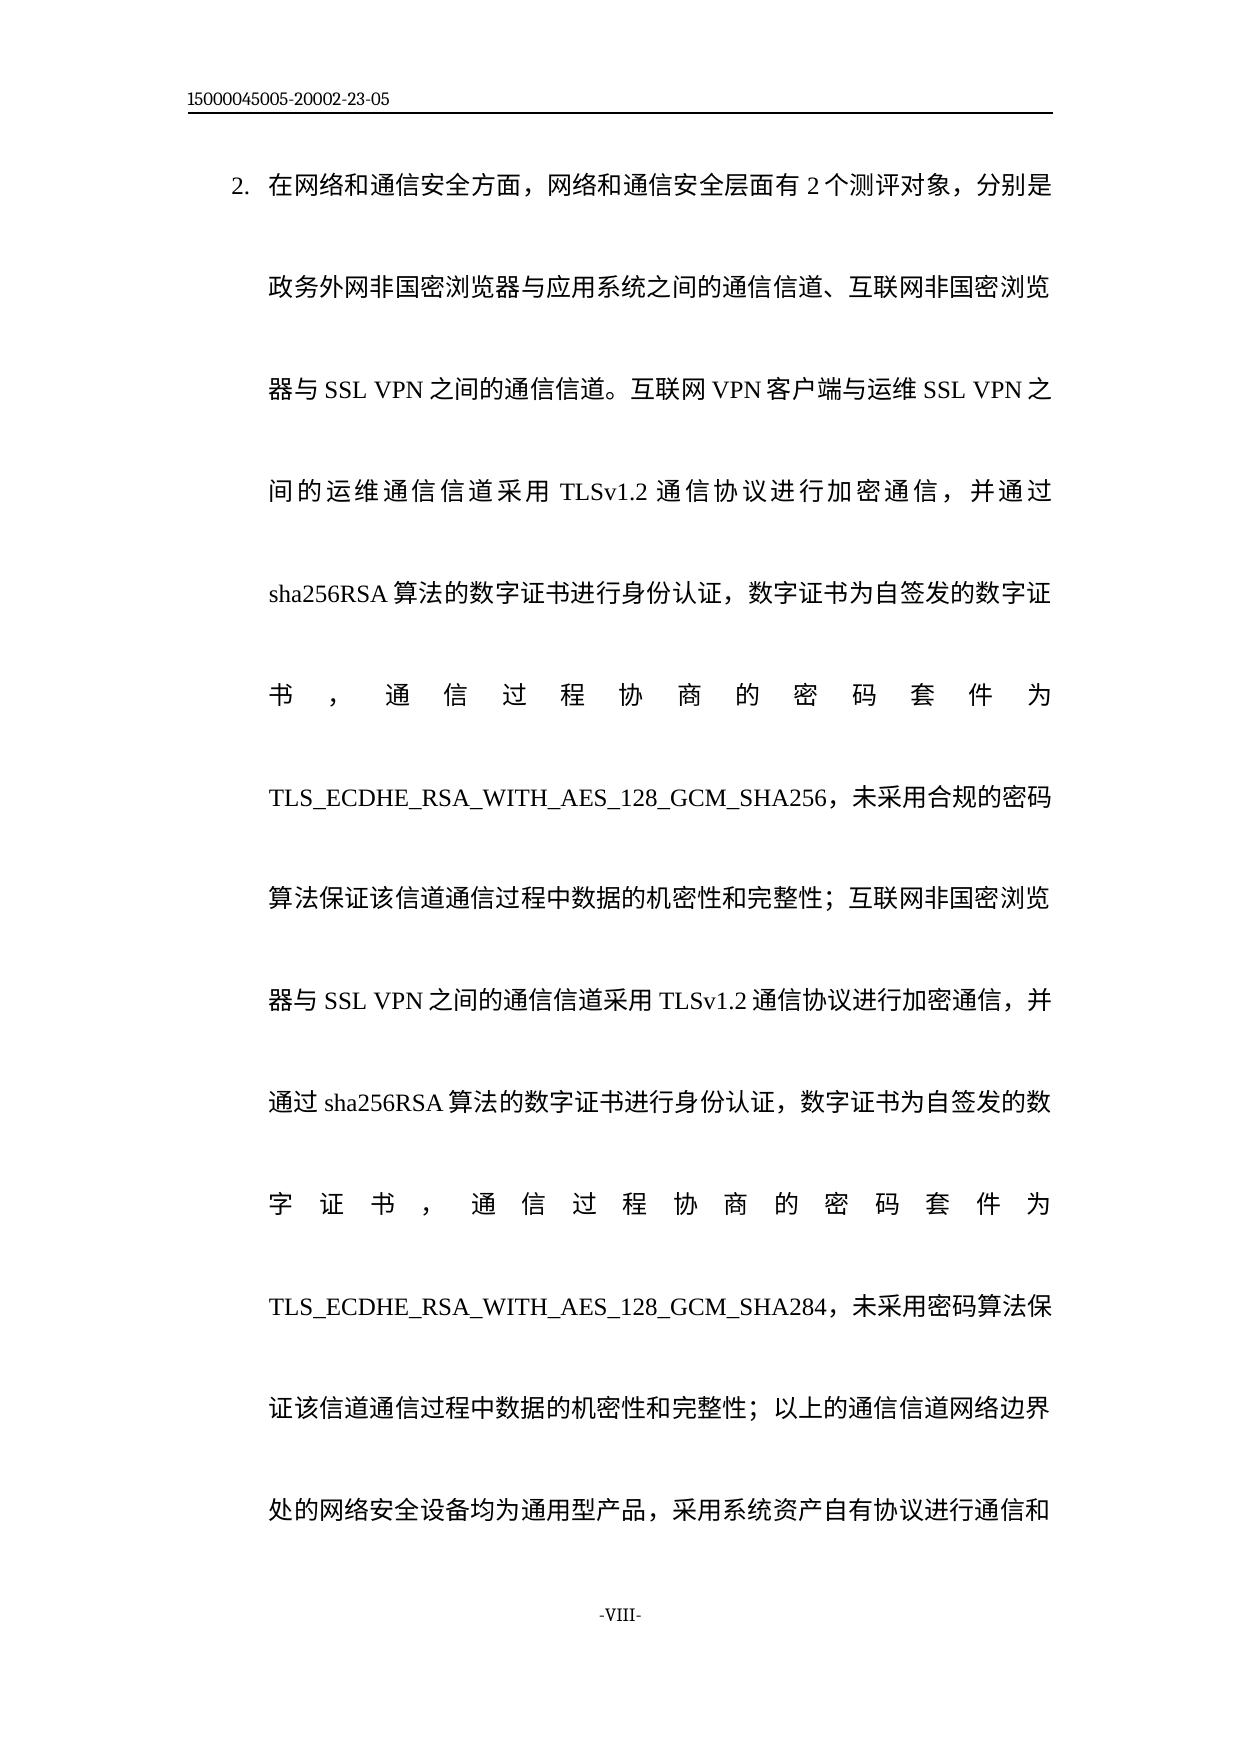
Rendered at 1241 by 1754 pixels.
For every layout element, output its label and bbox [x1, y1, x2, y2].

list [231, 150, 1053, 1542]
